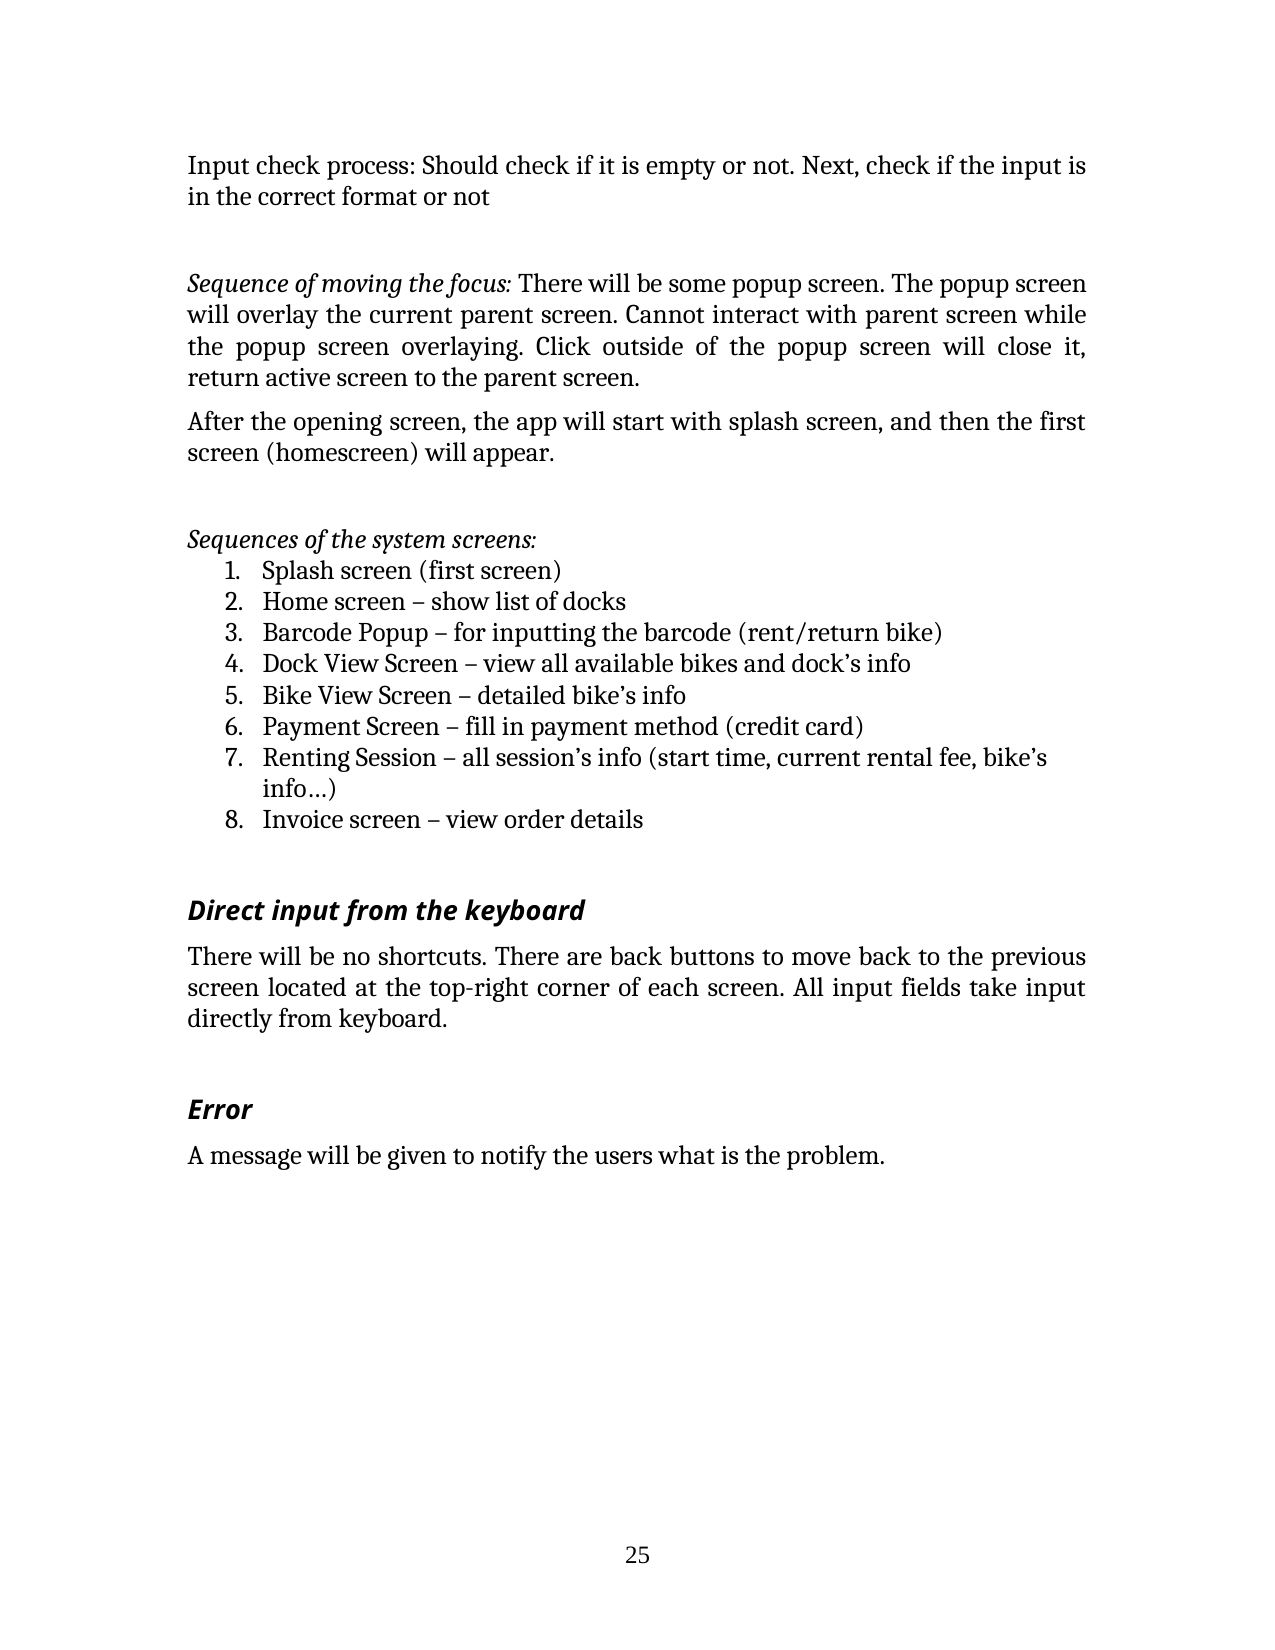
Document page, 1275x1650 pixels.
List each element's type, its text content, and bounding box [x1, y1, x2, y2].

list Renting Session – all session’s info (start time, current rental fee, bike’s info…) [225, 742, 1087, 804]
list Payment Screen – fill in payment method (credit card) [225, 711, 1087, 742]
text Sequences of the system screens: [187, 524, 1087, 555]
list Bike View Screen – detailed bike’s info [225, 680, 1087, 711]
text Input check process: Should check if it is empty or not. Next, check if the input is in the correct format or not [187, 150, 1087, 212]
list Invoice screen – view order details [225, 804, 1087, 835]
text Sequence of moving the focus: There will be some popup screen. The popup screen will overlay the current parent screen. Cannot interact with parent screen while the popup screen overlaying. Click outside of the popup screen will close it, return active screen to the parent screen. [187, 268, 1087, 393]
text There will be no shortcuts. There are back buttons to move back to the previous screen located at the top-right corner of each screen. All input fields take input directly from keyboard. [187, 941, 1087, 1034]
list Splash screen (first screen) [225, 555, 1087, 586]
list Barcode Popup – for inputting the barcode (rent/return bike) [225, 617, 1087, 648]
text Direct input from the keyboard [187, 892, 1087, 928]
text A message will be given to notify the users what is the problem. [187, 1140, 1087, 1171]
list Dock View Screen – view all available bikes and dock’s info [225, 648, 1087, 680]
list Home screen – show list of docks [225, 586, 1087, 617]
text After the opening screen, the app will start with splash screen, and then the first screen (homescreen) will appear. [187, 406, 1087, 468]
text Error [187, 1091, 1087, 1127]
